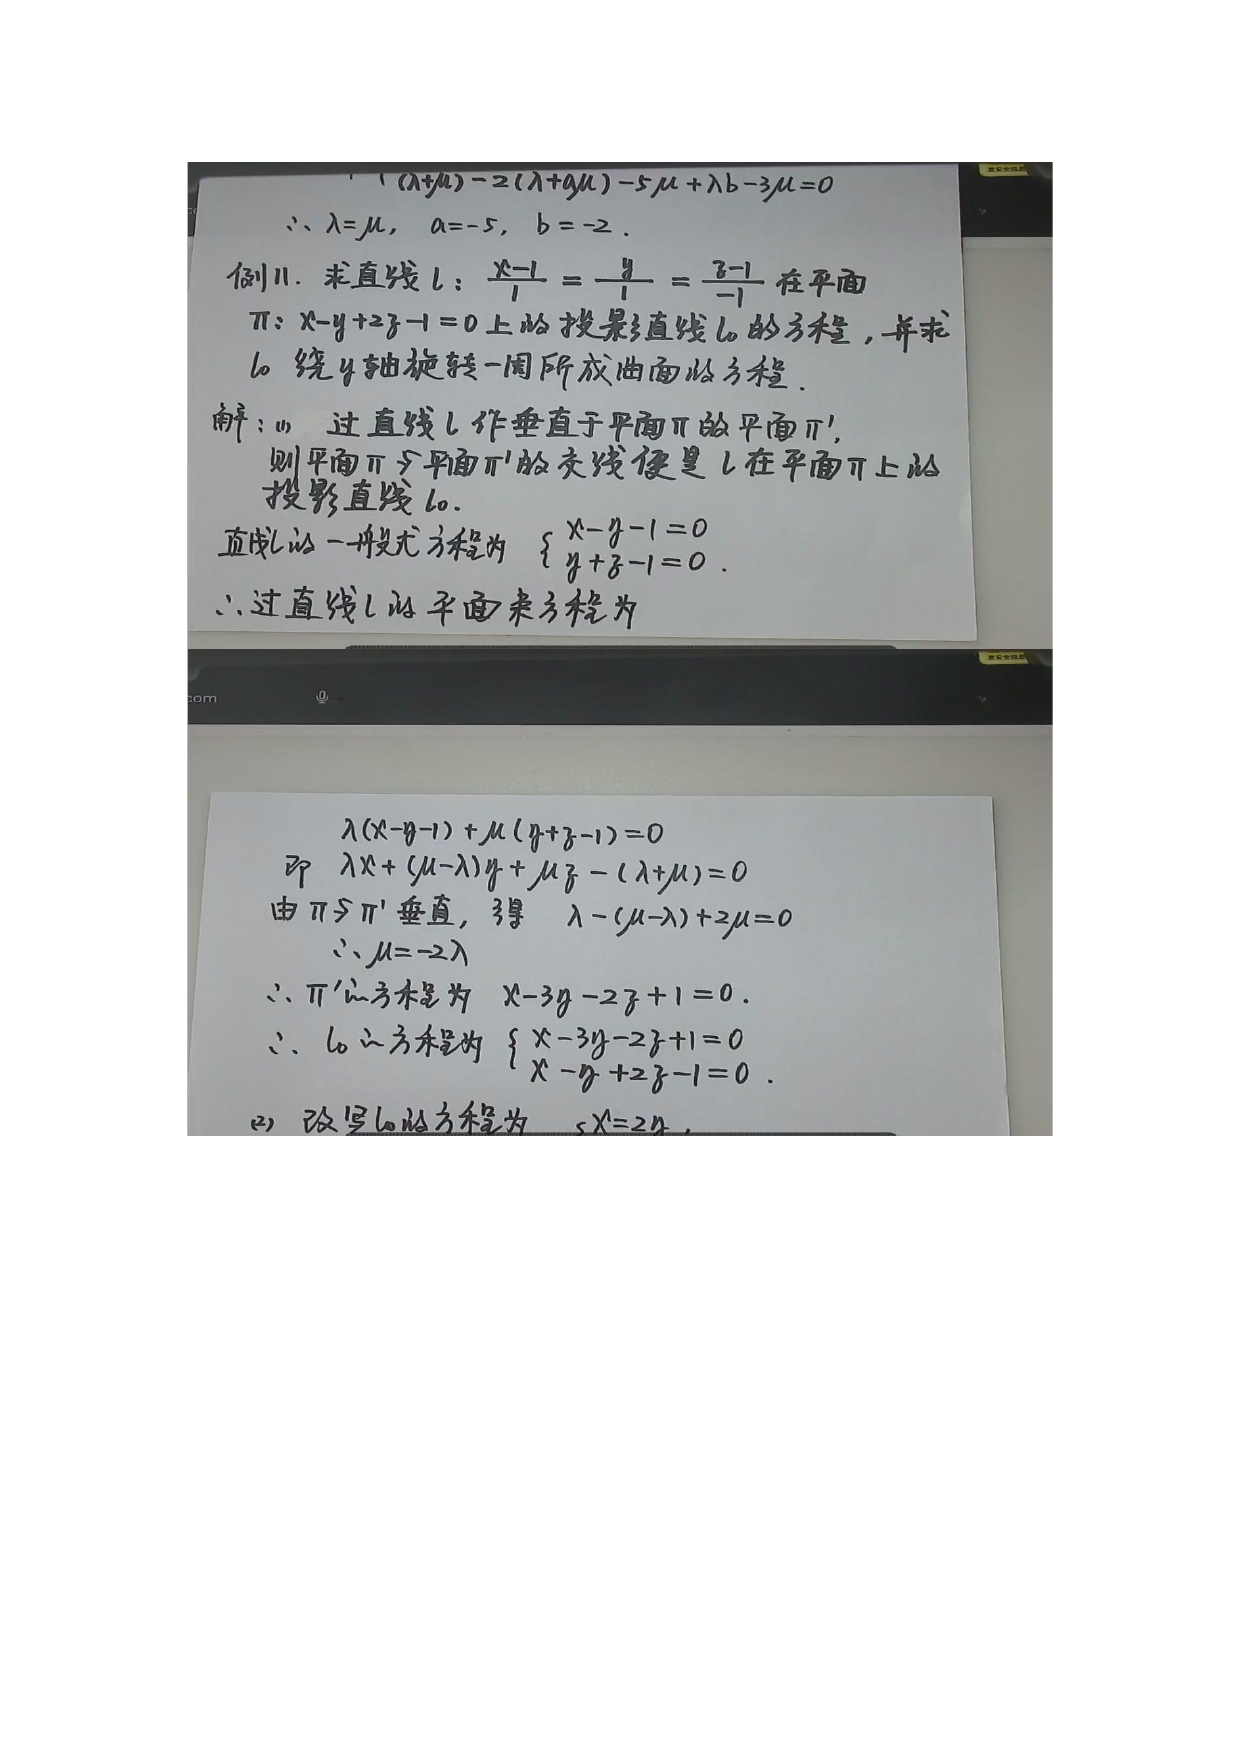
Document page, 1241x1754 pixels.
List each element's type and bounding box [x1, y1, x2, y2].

picture [187, 162, 1053, 1136]
